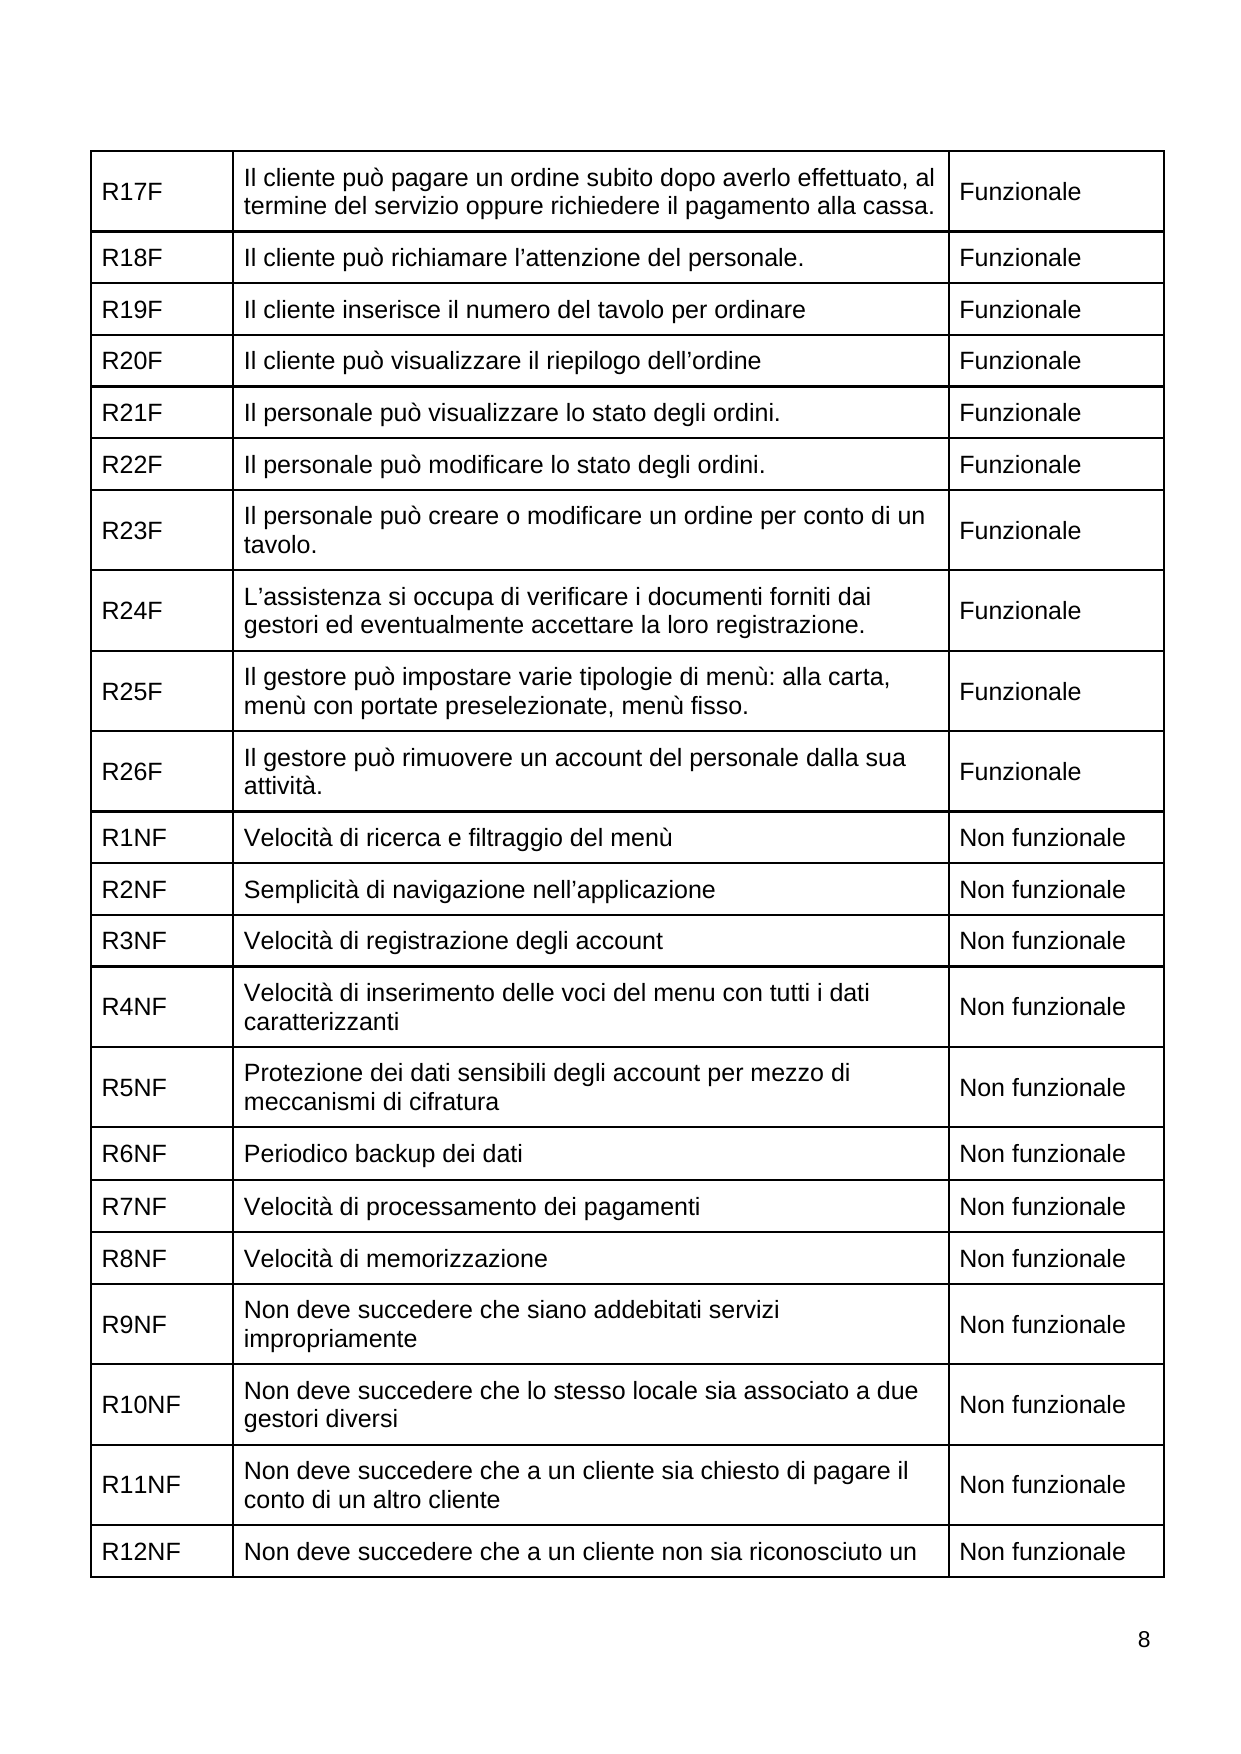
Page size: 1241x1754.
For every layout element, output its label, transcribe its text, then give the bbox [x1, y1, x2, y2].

table_cell Non deve succedere che lo stesso locale sia associato a due gestori diversi [234, 1365, 948, 1443]
table_cell Non funzionale [950, 1285, 1163, 1363]
table_cell Funzionale [950, 284, 1163, 334]
table_cell Funzionale [950, 652, 1163, 730]
table_cell R23F [92, 491, 232, 569]
table_cell Non funzionale [950, 1233, 1163, 1283]
table_cell Non deve succedere che a un cliente sia chiesto di pagare il conto di un altro cliente [234, 1446, 948, 1524]
table_cell Funzionale [950, 152, 1163, 230]
table_cell Non funzionale [950, 916, 1163, 965]
table_cell R22F [92, 439, 232, 489]
table_cell Periodico backup dei dati [234, 1128, 948, 1179]
table_cell Non funzionale [950, 1526, 1163, 1576]
table_cell Il gestore può impostare varie tipologie di menù: alla carta, menù con portate preselezionate, menù fisso. [234, 652, 948, 730]
table_cell R1NF [92, 813, 232, 862]
table_cell Il cliente può pagare un ordine subito dopo averlo effettuato, al termine del servizio oppure richiedere il pagamento alla cassa. [234, 152, 948, 230]
table_cell Velocità di processamento dei pagamenti [234, 1181, 948, 1231]
table_cell Il personale può visualizzare lo stato degli ordini. [234, 388, 948, 437]
table_cell R5NF [92, 1048, 232, 1126]
table_cell R6NF [92, 1128, 232, 1179]
table_cell Velocità di memorizzazione [234, 1233, 948, 1283]
table_cell R7NF [92, 1181, 232, 1231]
table_cell Non funzionale [950, 1128, 1163, 1179]
table_cell R10NF [92, 1365, 232, 1443]
table_cell Non funzionale [950, 968, 1163, 1046]
table_cell R19F [92, 284, 232, 334]
table_cell R26F [92, 732, 232, 810]
table_cell Funzionale [950, 571, 1163, 649]
table_cell R3NF [92, 916, 232, 965]
table_cell R12NF [92, 1526, 232, 1576]
table_cell Funzionale [950, 233, 1163, 282]
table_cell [234, 1526, 948, 1576]
table_cell R20F [92, 336, 232, 385]
table_cell Non funzionale [950, 1048, 1163, 1126]
table_cell Velocità di inserimento delle voci del menu con tutti i dati caratterizzanti [234, 968, 948, 1046]
table_cell Il personale può creare o modificare un ordine per conto di un tavolo. [234, 491, 948, 569]
table_cell R8NF [92, 1233, 232, 1283]
table_cell R4NF [92, 968, 232, 1046]
table_cell Funzionale [950, 439, 1163, 489]
table_cell R17F [92, 152, 232, 230]
table_cell Non funzionale [950, 1365, 1163, 1443]
table_cell Velocità di registrazione degli account [234, 916, 948, 965]
table_cell Protezione dei dati sensibili degli account per mezzo di meccanismi di cifratura [234, 1048, 948, 1126]
table_cell R18F [92, 233, 232, 282]
table_cell Funzionale [950, 491, 1163, 569]
table_cell Funzionale [950, 388, 1163, 437]
table_cell L’assistenza si occupa di verificare i documenti forniti dai gestori ed eventualmente accettare la loro registrazione. [234, 571, 948, 649]
table_cell R2NF [92, 864, 232, 914]
table_cell Semplicità di navigazione nell’applicazione [234, 864, 948, 914]
table_cell Funzionale [950, 336, 1163, 385]
table_cell Velocità di ricerca e filtraggio del menù [234, 813, 948, 862]
table_cell R21F [92, 388, 232, 437]
table_cell Non deve succedere che siano addebitati servizi impropriamente [234, 1285, 948, 1363]
table_cell Non funzionale [950, 1446, 1163, 1524]
table_cell R9NF [92, 1285, 232, 1363]
table_cell Il cliente può richiamare l’attenzione del personale. [234, 233, 948, 282]
table_cell Il gestore può rimuovere un account del personale dalla sua attività. [234, 732, 948, 810]
table_cell R11NF [92, 1446, 232, 1524]
table_cell Il cliente può visualizzare il riepilogo dell’ordine [234, 336, 948, 385]
table_cell R24F [92, 571, 232, 649]
table_cell Non funzionale [950, 864, 1163, 914]
table_cell Non funzionale [950, 813, 1163, 862]
table_cell R25F [92, 652, 232, 730]
table_cell Il personale può modificare lo stato degli ordini. [234, 439, 948, 489]
table_cell Funzionale [950, 732, 1163, 810]
table_cell Il cliente inserisce il numero del tavolo per ordinare [234, 284, 948, 334]
table_cell Non funzionale [950, 1181, 1163, 1231]
